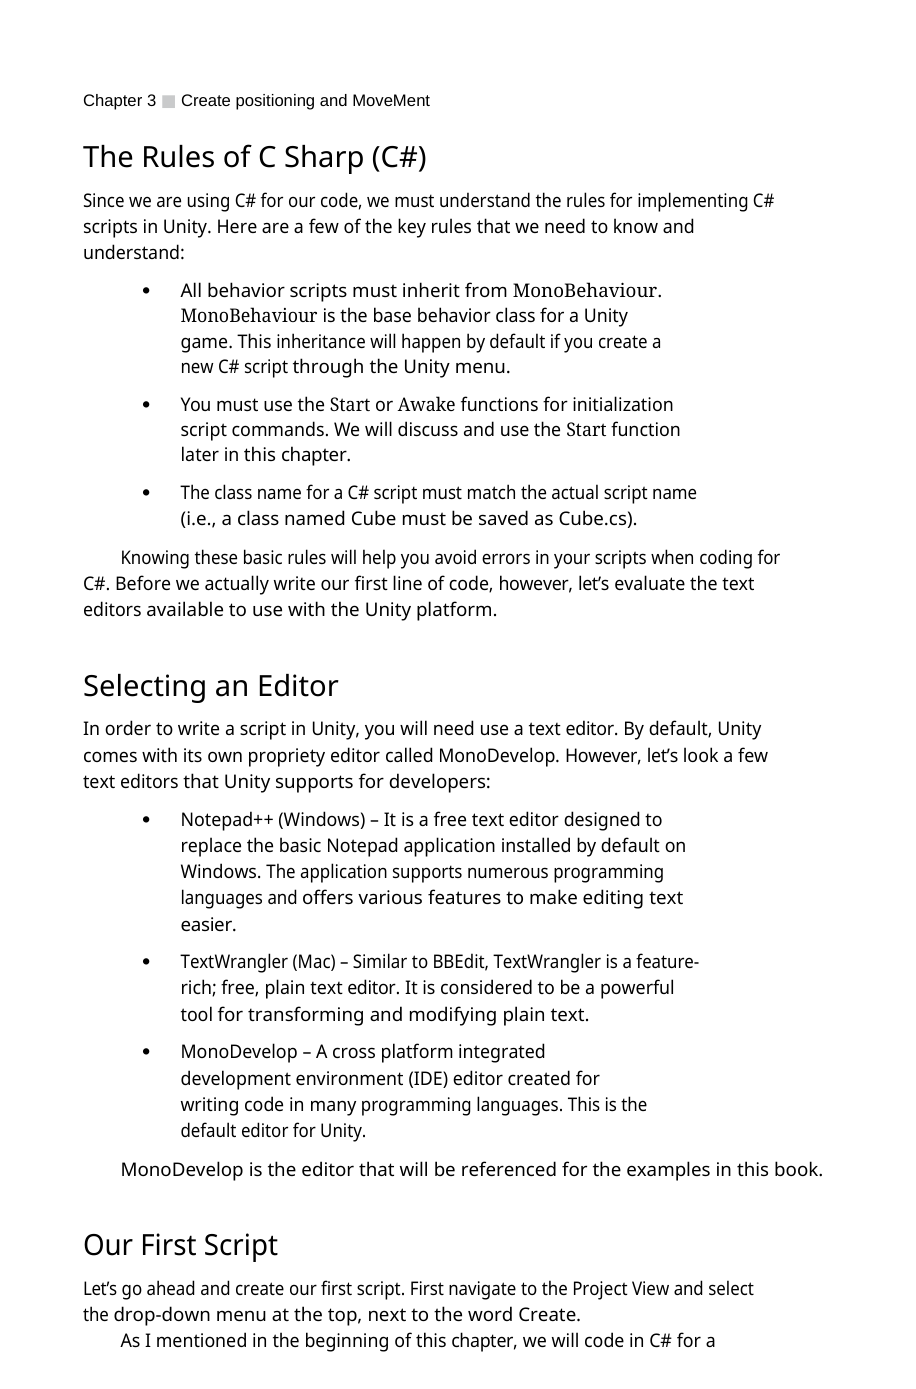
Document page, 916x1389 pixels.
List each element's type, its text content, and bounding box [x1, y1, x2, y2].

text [83, 1328, 777, 1353]
list All behavior scripts must inherit from MonoBehaviour. MonoBehaviour is the base behavior class for a Unity game. This inheritance will happen by default if you create a new C# script through the Unity menu. [143, 277, 684, 379]
subtitle Selecting an Editor [83, 665, 845, 705]
list TextWrangler (Mac) – Similar to BBEdit, TextWrangler is a feature- rich; free, plain text editor. It is considered to be a powerful tool for transforming and modifying plain text. [143, 948, 704, 1026]
text The Rules of C Sharp (C#) [83, 136, 845, 176]
list The class name for a C# script must match the actual script name (i.e., a class named Cube must be saved as Cube.cs). [143, 479, 698, 531]
text MonoDevelop is the editor that will be referenced for the examples in this book. [120, 1156, 845, 1182]
text In order to write a script in Unity, you will need use a text editor. By default, Unity comes with its own propriety editor called MonoDevelop. However, let’s look a few text editors that Unity supports for developers: [83, 716, 796, 794]
text Since we are using C# for our code, we must understand the rules for implementing C# scripts in Unity. Here are a few of the key rules that we need to know and understand: [83, 187, 796, 265]
list You must use the Start or Awake functions for initialization script commands. We will discuss and use the Start function later in this chapter. [143, 392, 699, 467]
subtitle Our First Script [83, 1224, 845, 1264]
list MonoDevelop – A cross platform integrated development environment (IDE) editor created for writing code in many programming languages. This is the default editor for Unity. [143, 1038, 656, 1143]
text Knowing these basic rules will help you avoid errors in your scripts when coding for C#. Before we actually write our first line of code, however, let’s evaluate the text editors available to use with the Unity platform. [83, 544, 796, 622]
text Chapter 3 ■ Create positioning and MoveMent [83, 89, 845, 112]
text Let’s go ahead and create our first script. First navigate to the Project View and select the drop-down menu at the top, next to the word Create. [83, 1275, 782, 1327]
list Notepad++ (Windows) – It is a free text editor designed to replace the basic Notepad application installed by default on Windows. The application supports numerous programming languages and offers various features to make editing text easier. [143, 806, 700, 936]
